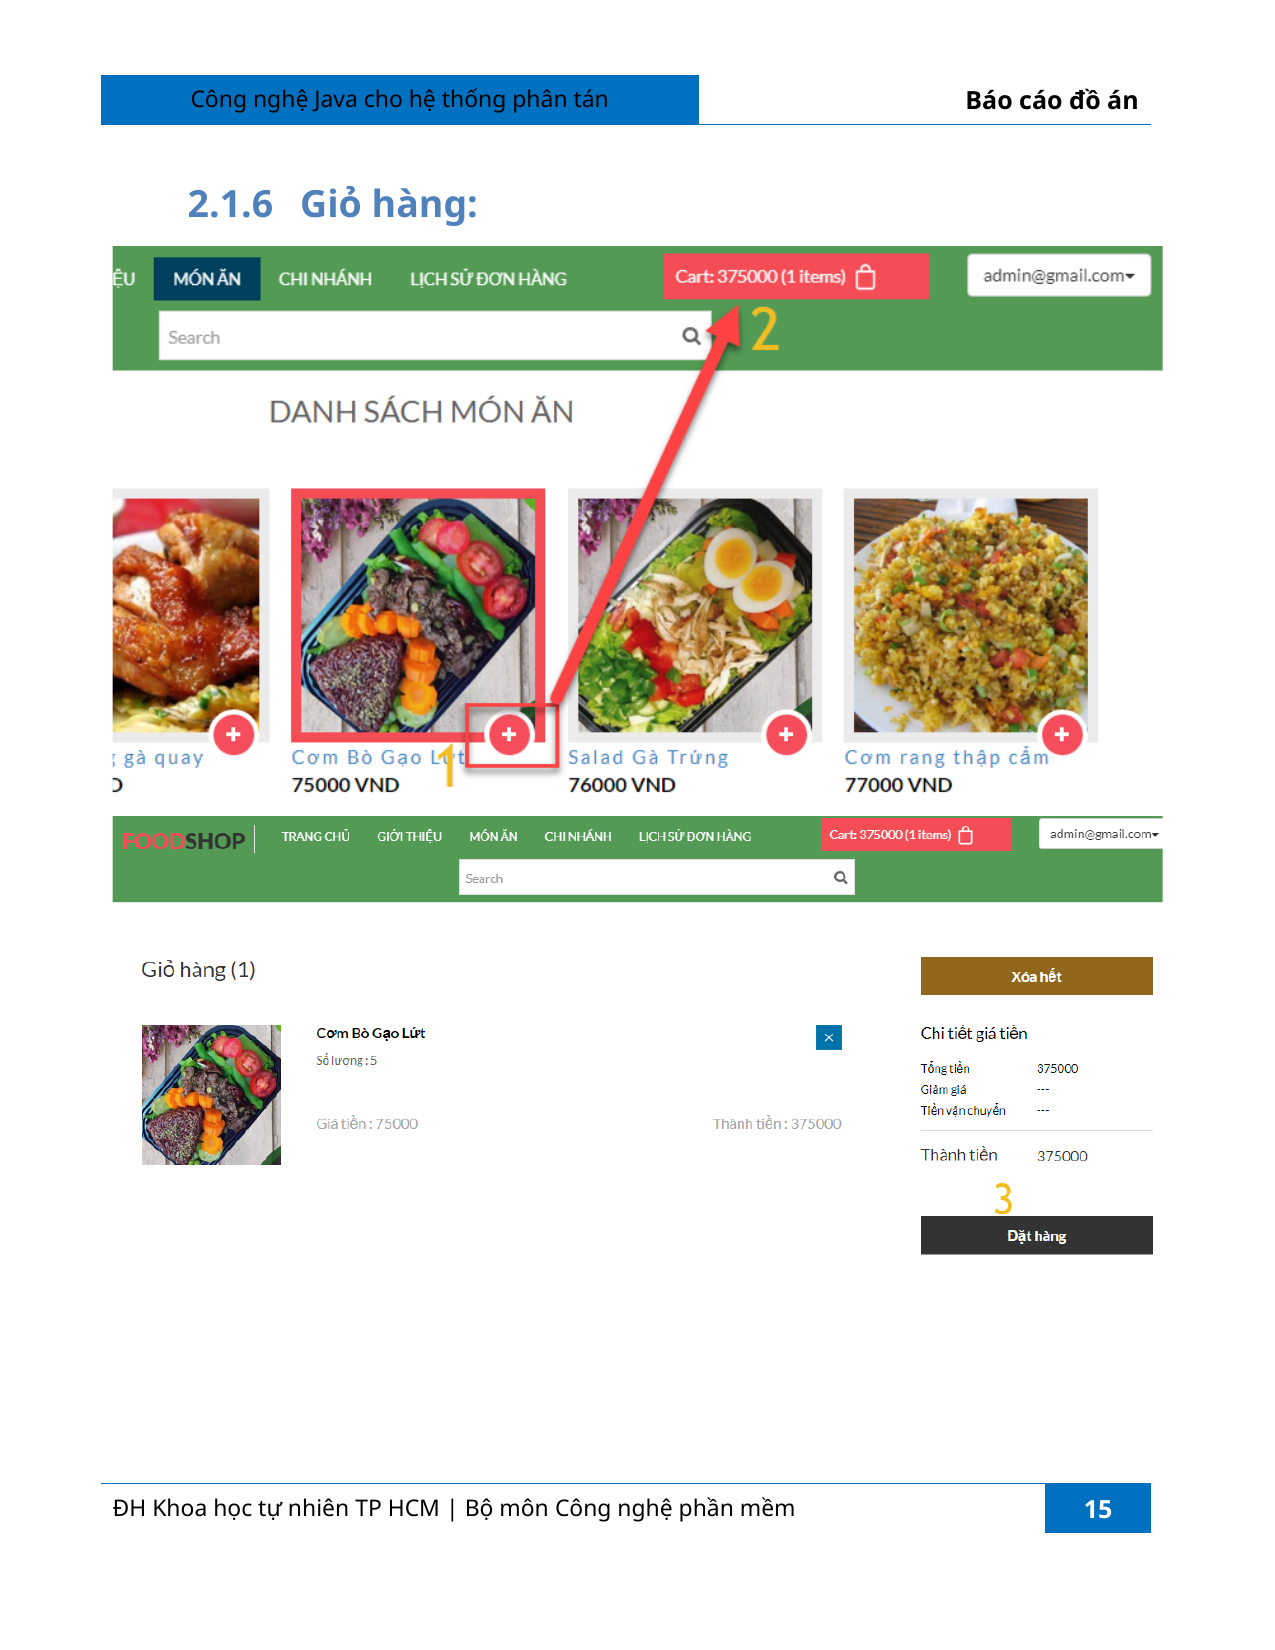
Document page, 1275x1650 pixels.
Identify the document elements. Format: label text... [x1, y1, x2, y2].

picture [112, 246, 1163, 801]
subtitle Giỏ hàng: [187, 177, 1162, 228]
picture [112, 816, 1163, 1255]
